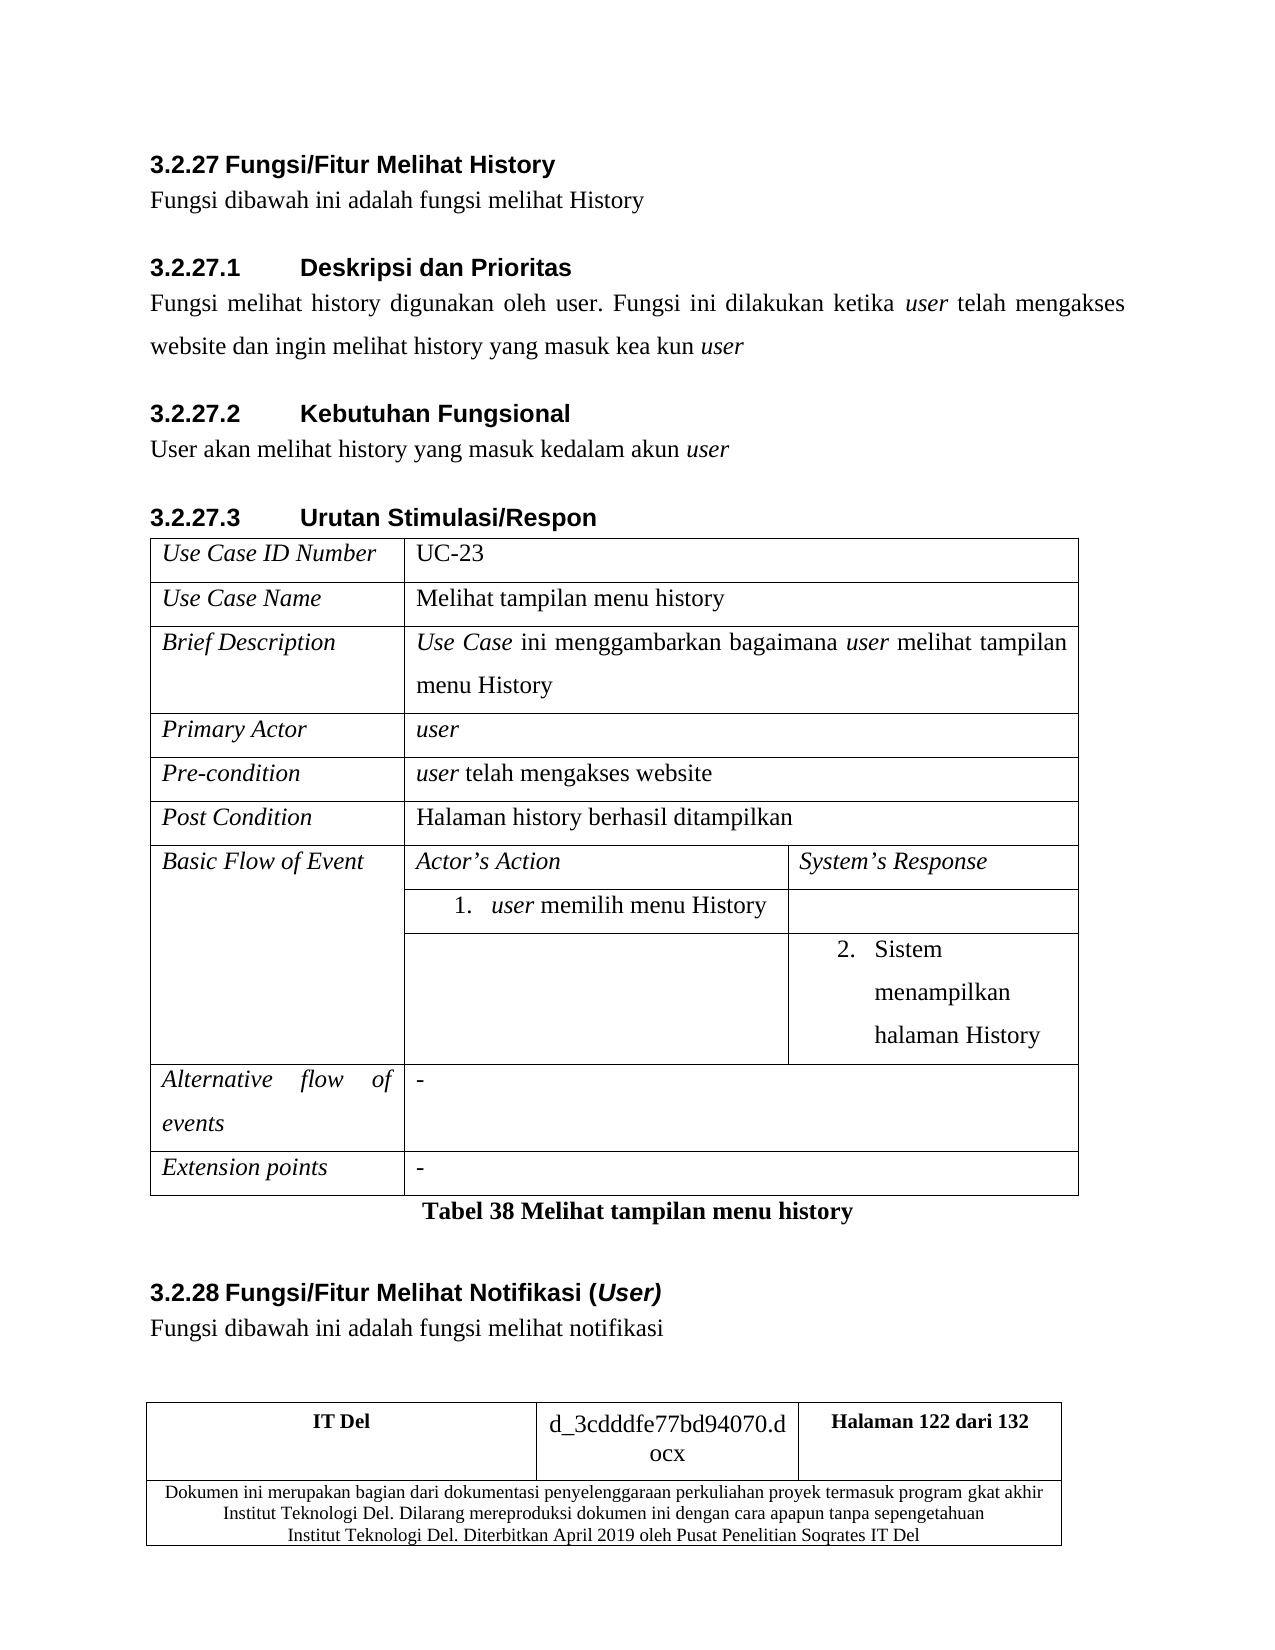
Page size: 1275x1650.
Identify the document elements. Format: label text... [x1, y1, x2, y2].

subtitle Urutan Stimulasi/Respon [150, 502, 1125, 531]
table_cell Extension points [151, 1152, 404, 1195]
subtitle Deskripsi dan Prioritas [150, 253, 1125, 282]
table_cell Sistem menampilkan halaman History [789, 934, 1078, 1063]
text Fungsi melihat history digunakan oleh user. Fungsi ini dilakukan ketika user telah mengakses website dan ingin melihat history yang masuk kea kun user [150, 288, 1125, 360]
text Fungsi dibawah ini adalah fungsi melihat notifikasi [150, 1313, 1125, 1342]
table_cell [405, 934, 788, 1063]
text Tabel 38 Melihat tampilan menu history [150, 1196, 1125, 1224]
table_cell Primary Actor [151, 714, 404, 757]
table_cell - [405, 1065, 1078, 1151]
table_header Use Case ID Number [151, 539, 404, 582]
table_cell System’s Response [789, 846, 1078, 889]
table_cell [405, 1152, 1078, 1195]
table_cell Basic Flow of Event [151, 846, 404, 1063]
table_cell Actor’s Action [405, 846, 788, 889]
table_cell user [405, 714, 1078, 757]
table_cell Alternative flow of events [151, 1065, 404, 1151]
table_cell Post Condition [151, 802, 404, 845]
subtitle Kebutuhan Fungsional [150, 399, 1125, 428]
table_cell Pre-condition [151, 758, 404, 801]
text Fungsi dibawah ini adalah fungsi melihat History [150, 185, 1125, 214]
table_header UC-23 [405, 539, 1078, 582]
table_cell [789, 890, 1078, 933]
table_cell user memilih menu History [405, 890, 788, 933]
subtitle Fungsi/Fitur Melihat Notifikasi (User) [150, 1278, 1125, 1307]
table_cell Halaman history berhasil ditampilkan [405, 802, 1078, 845]
subtitle Fungsi/Fitur Melihat History [150, 150, 1125, 179]
text User akan melihat history yang masuk kedalam akun user [150, 434, 1125, 463]
table_cell Brief Description [151, 627, 404, 713]
table_cell user telah mengakses website [405, 758, 1078, 801]
table_cell Melihat tampilan menu history [405, 583, 1078, 626]
table_cell Use Case ini menggambarkan bagaimana user melihat tampilan menu History [405, 627, 1078, 713]
table_cell Use Case Name [151, 583, 404, 626]
